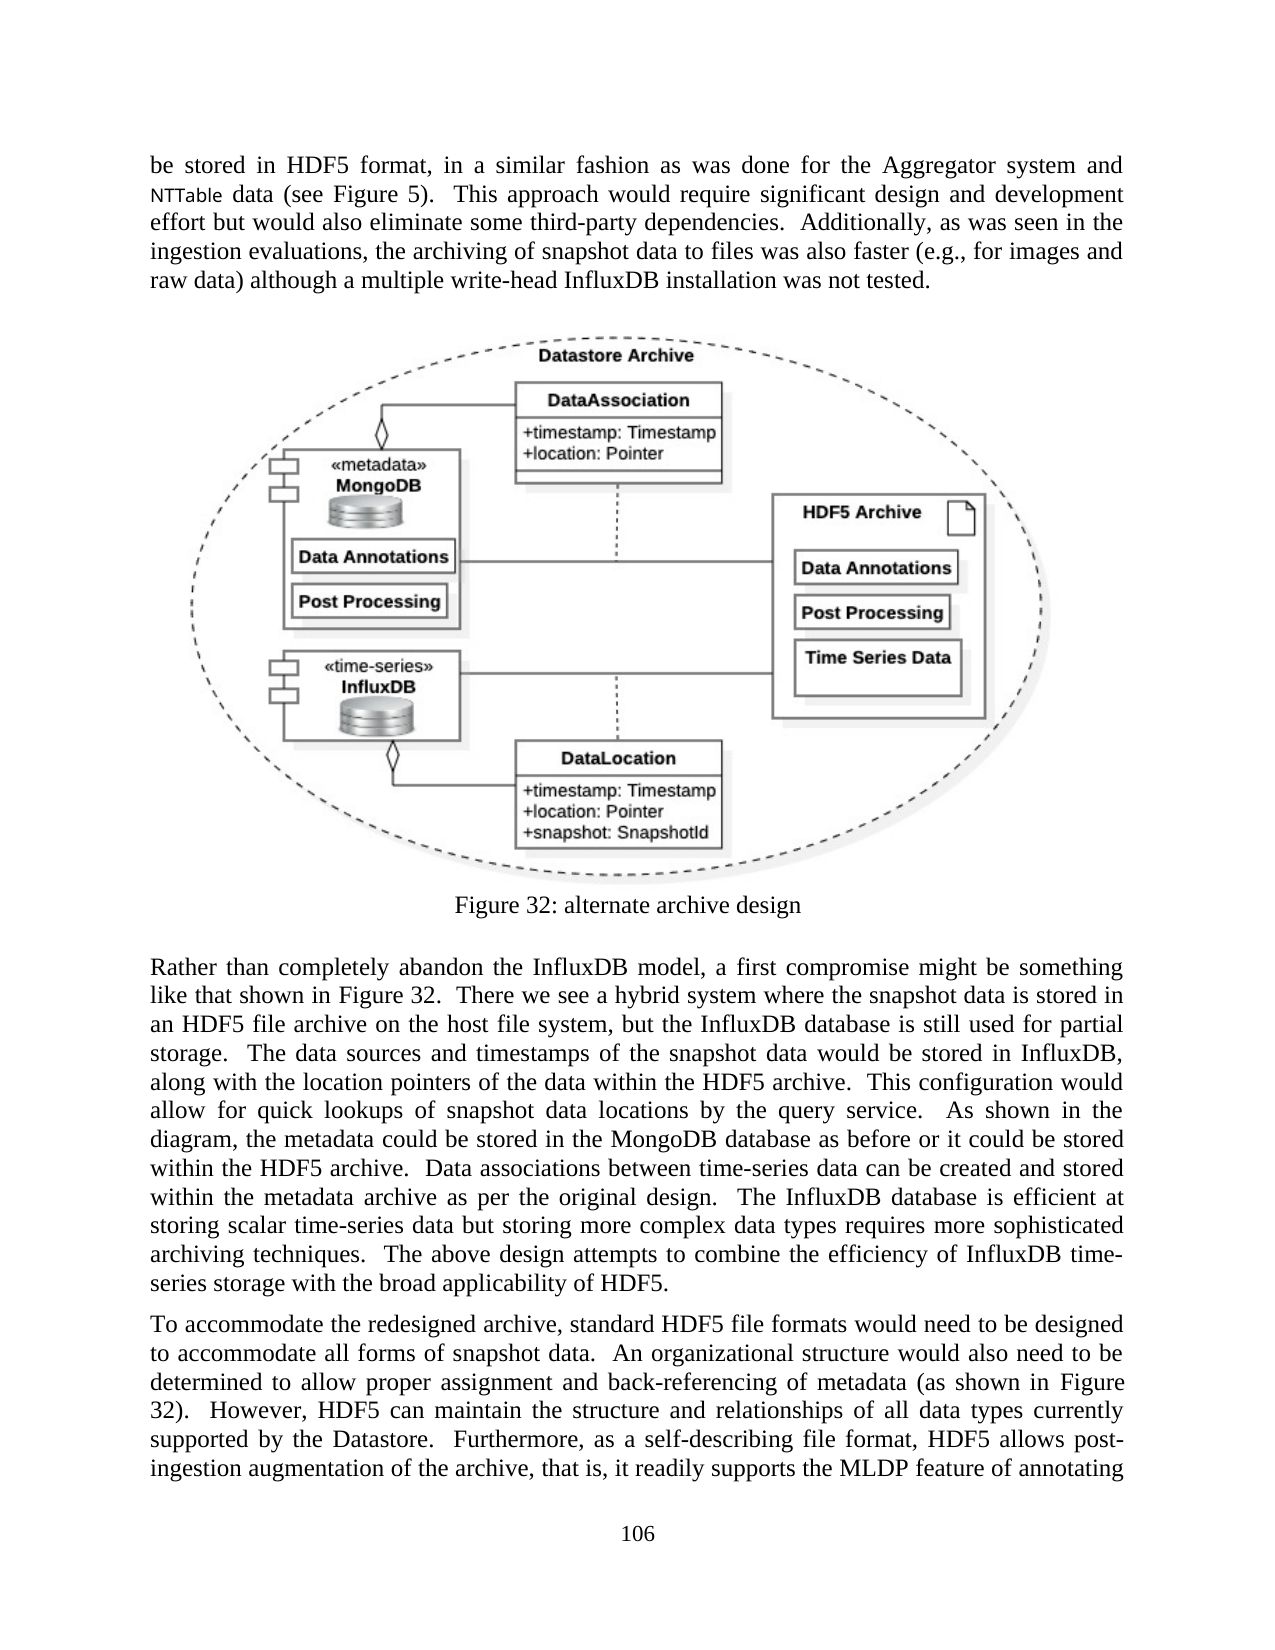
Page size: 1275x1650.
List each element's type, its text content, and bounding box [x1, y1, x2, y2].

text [150, 1309, 1125, 1482]
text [150, 150, 1125, 294]
picture [178, 324, 1097, 931]
